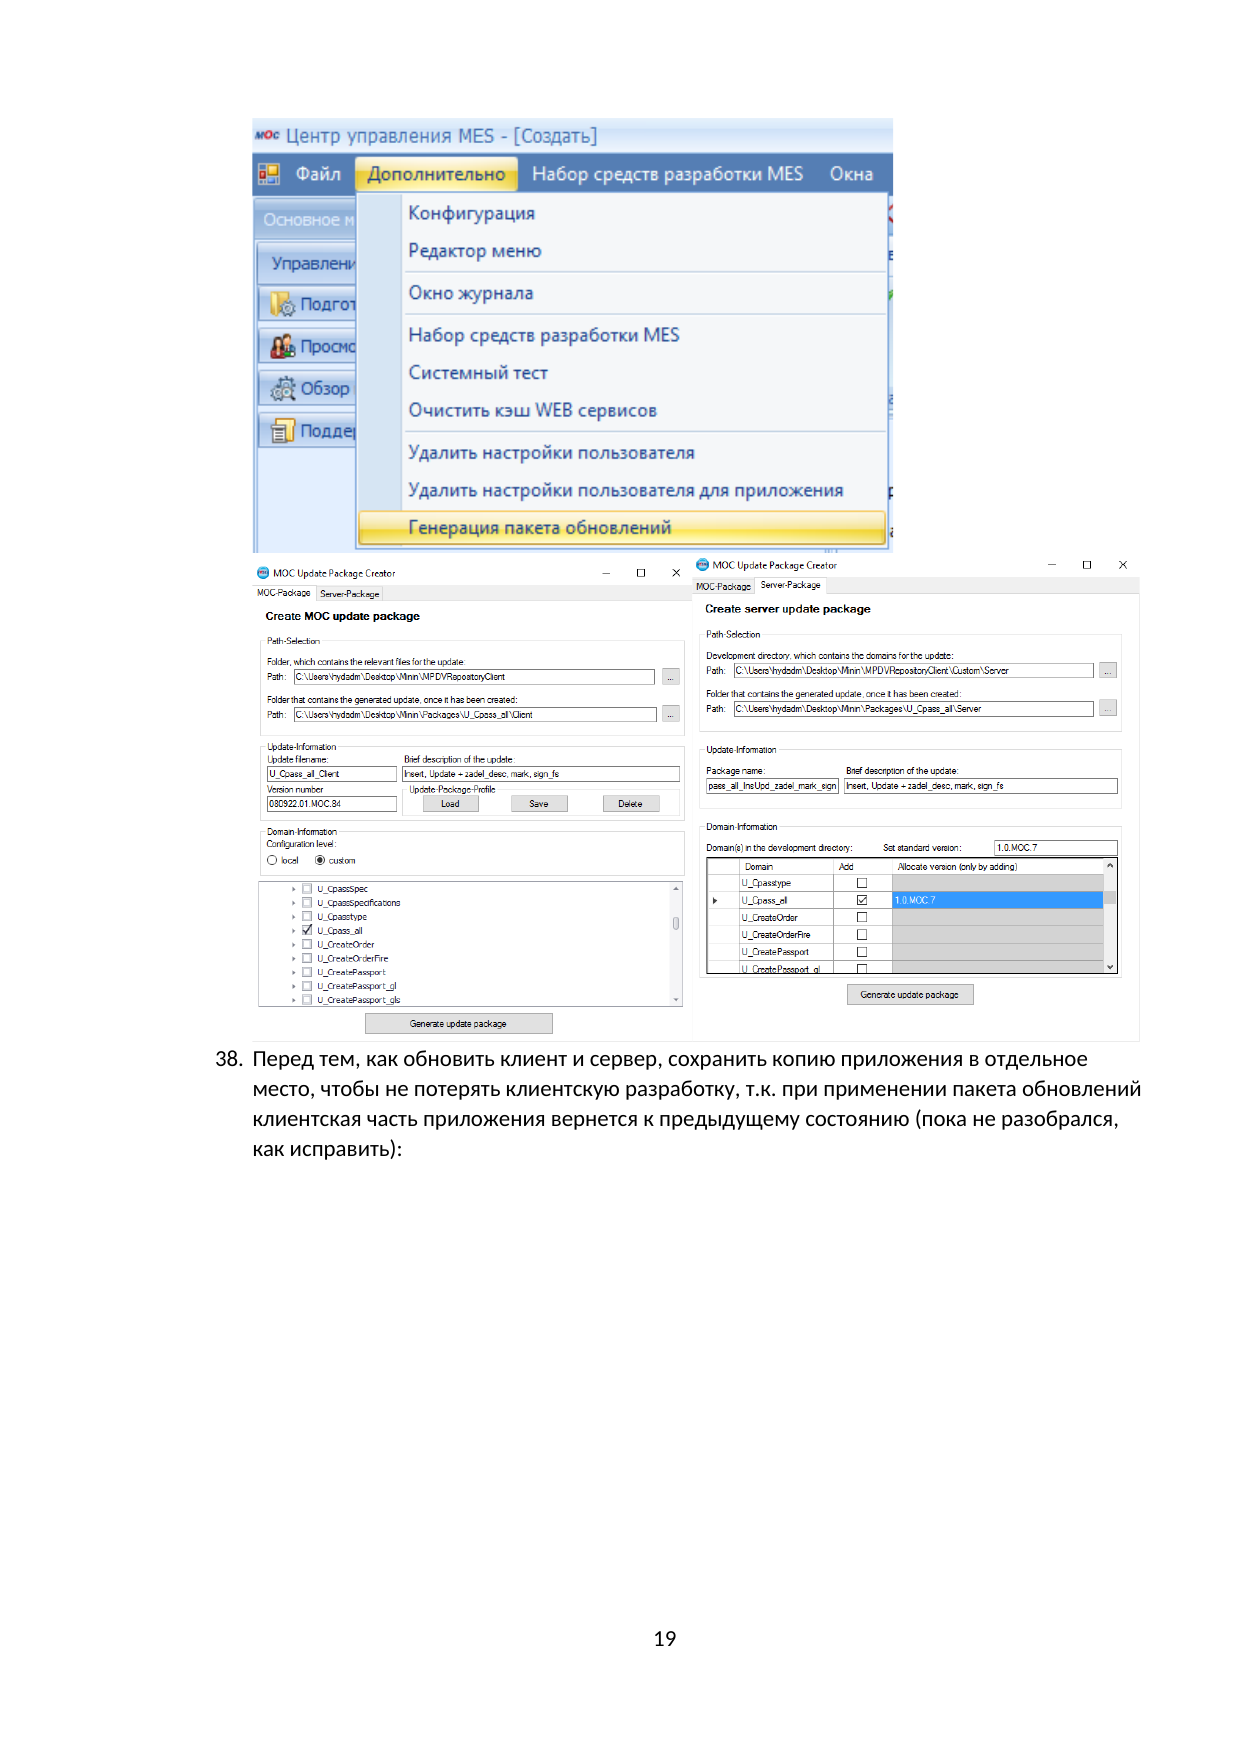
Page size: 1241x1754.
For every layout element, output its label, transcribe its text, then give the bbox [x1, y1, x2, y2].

list Перед тем, как обновить клиент и сервер, сохранить копию приложения в отдельное место, чтобы не потерять клиентскую разработку, т.к. при применении пакета обновлений клиентская часть приложения вернется к предыдущему состоянию (пока не разобрался, как исправить): [215, 1044, 1152, 1163]
picture [252, 554, 1140, 1042]
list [215, 118, 1152, 1042]
picture [252, 118, 894, 553]
